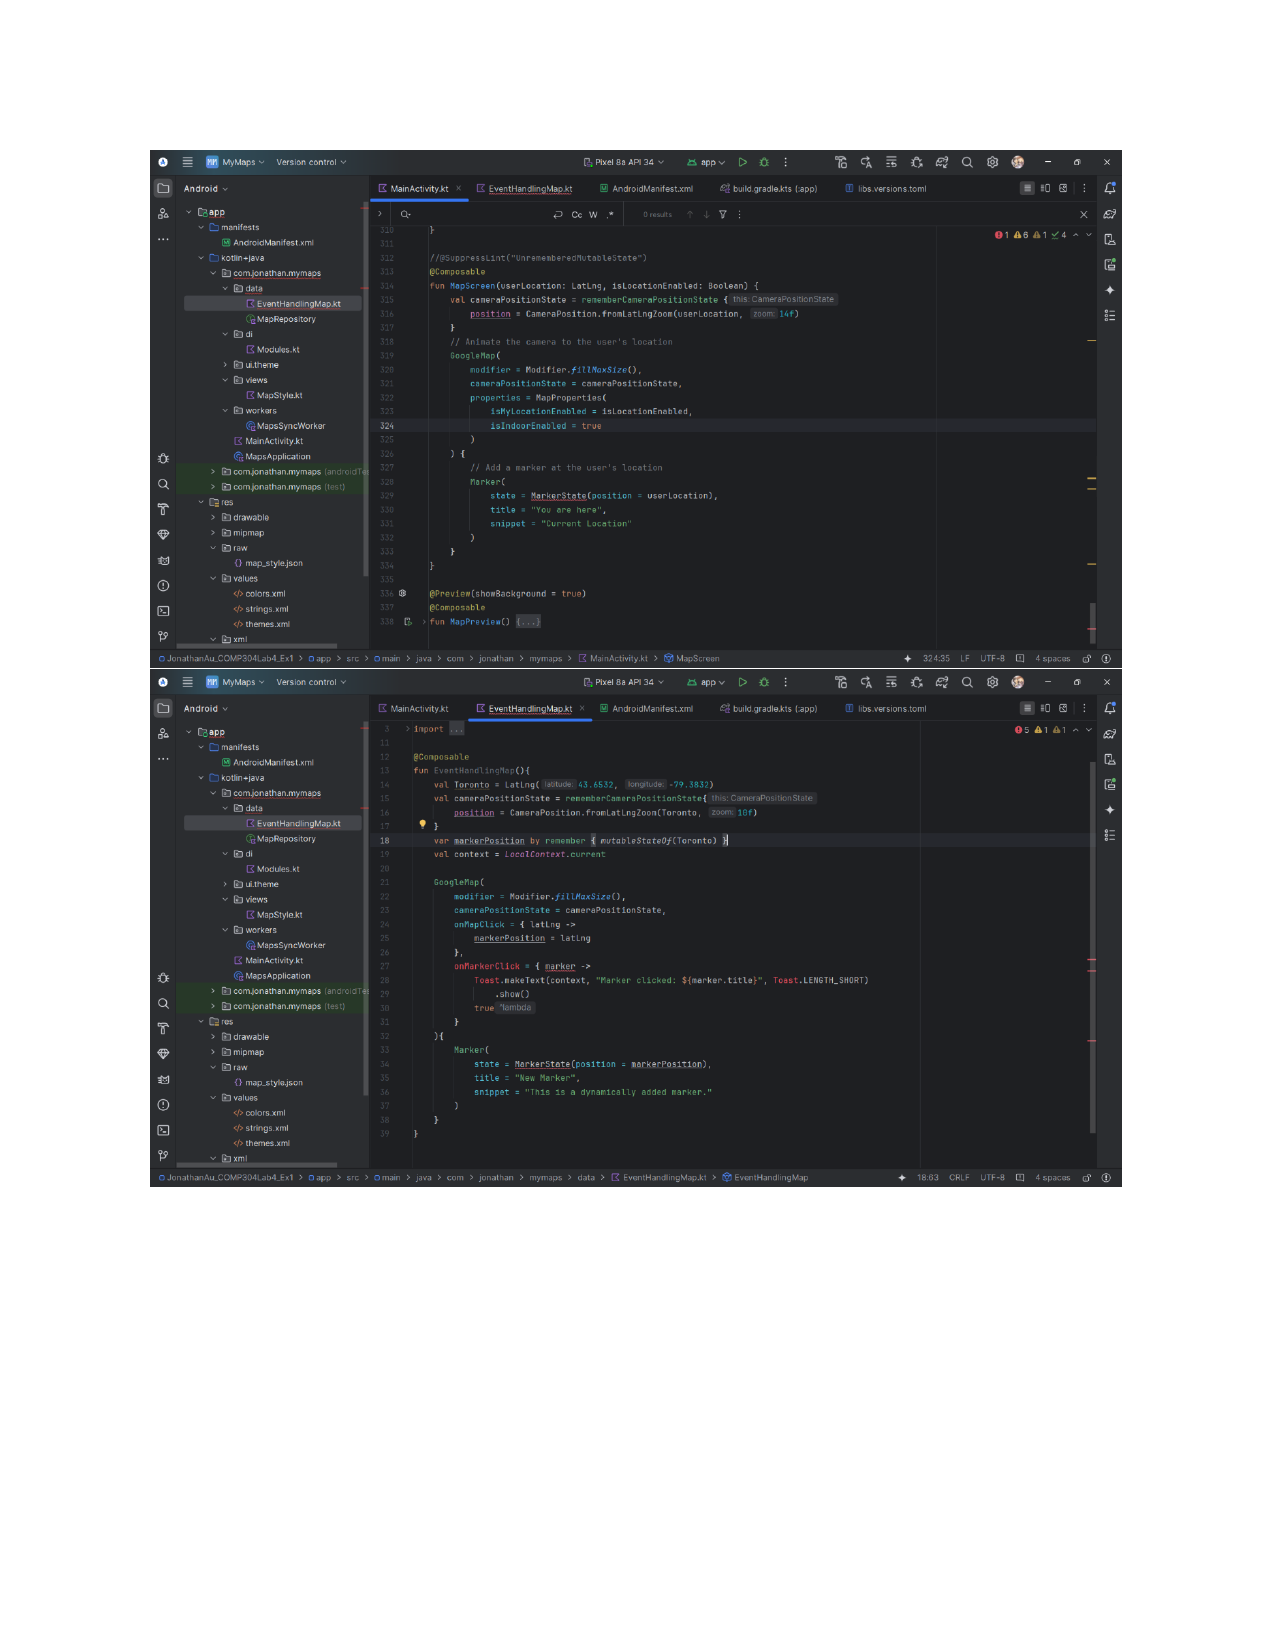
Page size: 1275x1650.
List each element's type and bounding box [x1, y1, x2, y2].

picture [150, 150, 1122, 668]
picture [150, 669, 1122, 1187]
